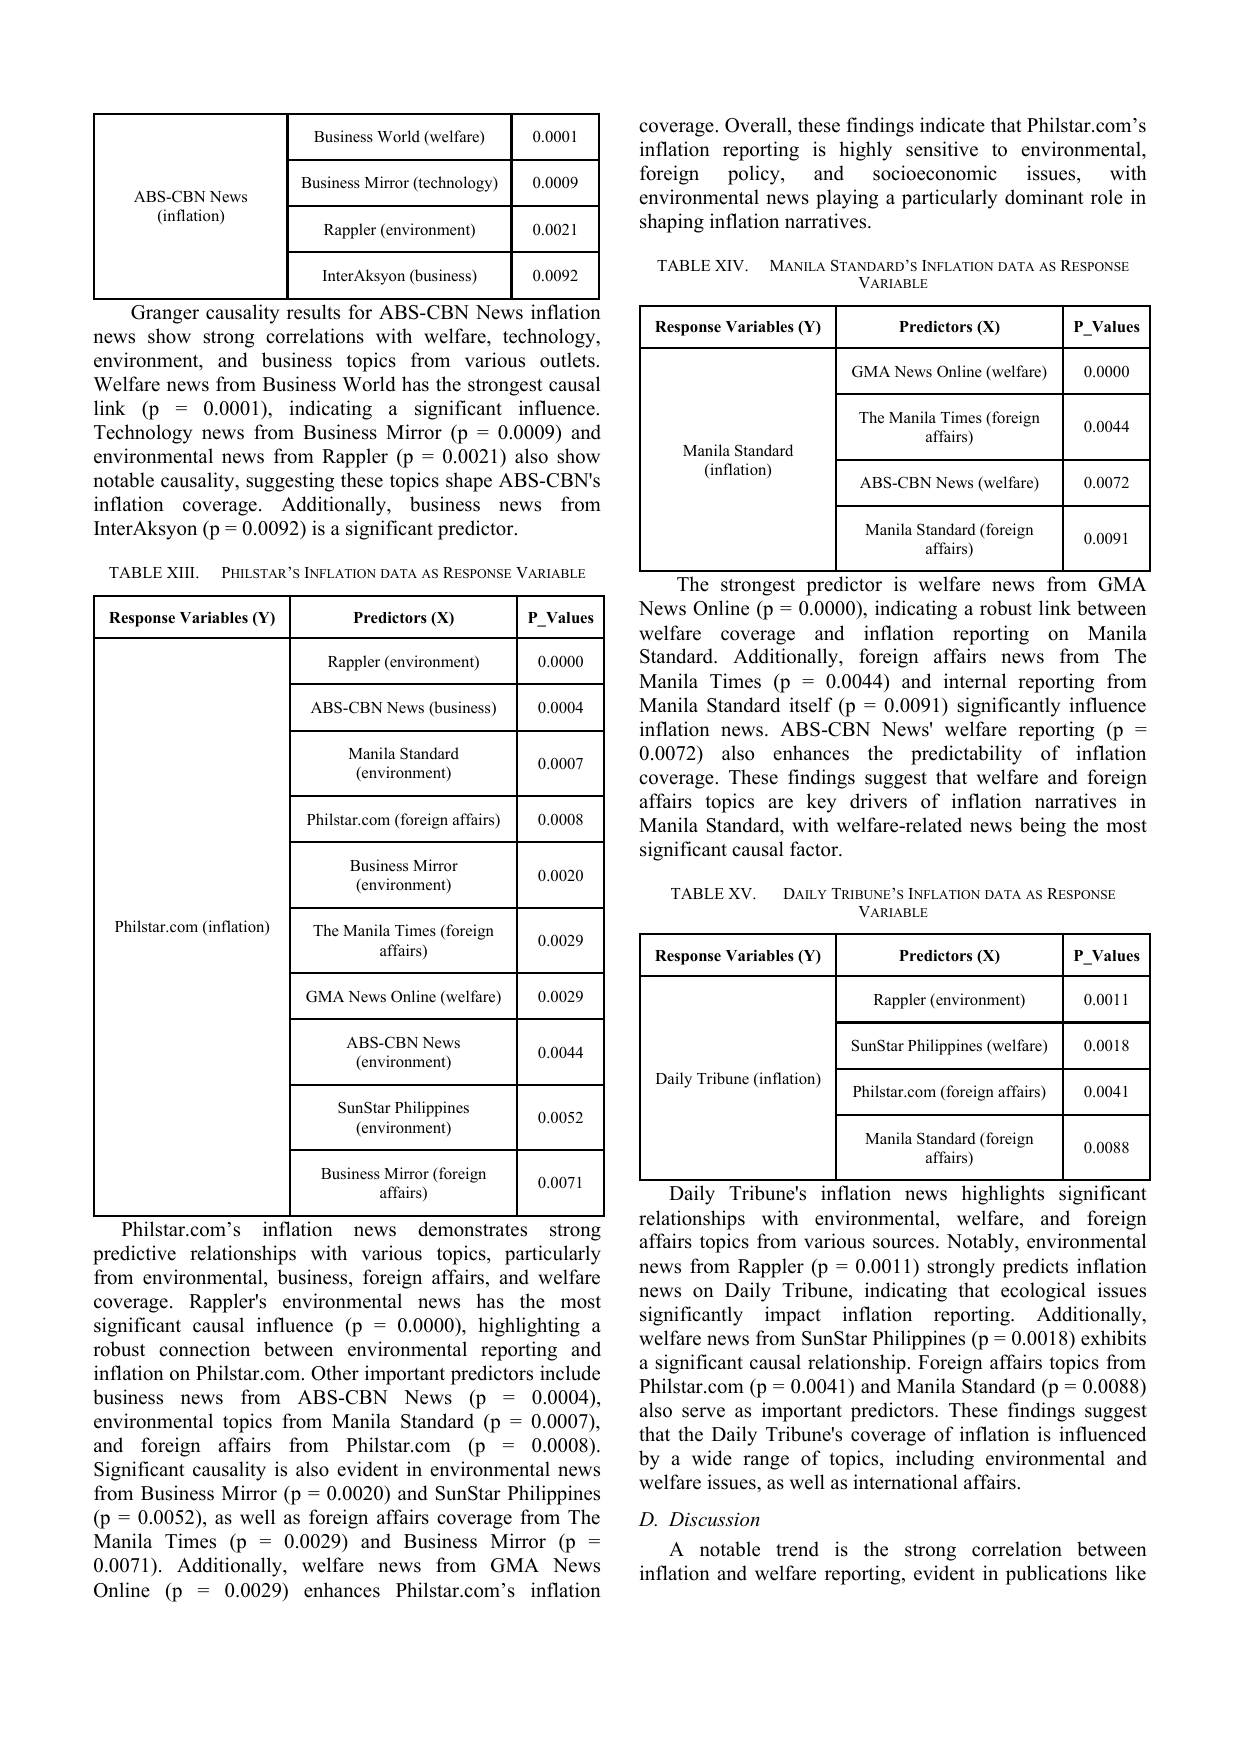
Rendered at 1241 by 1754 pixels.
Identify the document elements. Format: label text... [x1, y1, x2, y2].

table_header Response Variables (Y) [641, 307, 835, 347]
table_cell Business World (welfare) [289, 115, 510, 159]
table_header P_Values [1064, 307, 1149, 347]
table_header Response Variables (Y) [95, 597, 289, 637]
table_cell 0.0008 [518, 797, 603, 841]
table_cell 0.0092 [513, 253, 598, 297]
table_cell Business Mirror (technology) [289, 161, 510, 205]
table_cell 0.0091 [1064, 507, 1149, 570]
table_cell Business Mirror (environment) [291, 843, 516, 907]
table_cell 0.0001 [513, 115, 598, 159]
table_cell Rappler (environment) [289, 207, 510, 251]
table_cell 0.0000 [518, 639, 603, 683]
table_cell 0.0044 [1064, 395, 1149, 458]
table_cell SunStar Philippines (environment) [291, 1086, 516, 1149]
text Granger causality results for ABS-CBN News inflation news show strong correlations with welfare, technology, environment, and business topics from various outlets. Welfare news from Business World has the strongest causal link (p = 0.0001), indicating a significant influence. Technology news from Business Mirror (p = 0.0009) and environmental news from Rappler (p = 0.0021) also show notable causality, suggesting these topics shape ABS-CBN's inflation coverage. Additionally, business news from InterAksyon (p = 0.0092) is a significant predictor. [93, 299, 601, 540]
table_cell ABS-CBN News (welfare) [837, 461, 1062, 505]
text Philstar.com’s inflation news demonstrates strong predictive relationships with various topics, particularly from environmental, business, foreign affairs, and welfare coverage. Rappler's environmental news has the most significant causal influence (p = 0.0000), highlighting a robust connection between environmental reporting and inflation on Philstar.com. Other important predictors include business news from ABS-CBN News (p = 0.0004), environmental topics from Manila Standard (p = 0.0007), and foreign affairs from Philstar.com (p = 0.0008). Significant causality is also evident in environmental news from Business Mirror (p = 0.0020) and SunStar Philippines (p = 0.0052), as well as foreign affairs coverage from The Manila Times (p = 0.0029) and Business Mirror (p = 0.0071). Additionally, welfare news from GMA News Online (p = 0.0029) enhances Philstar.com’s inflation coverage. Overall, these findings indicate that Philstar.com’s inflation reporting is highly sensitive to environmental, foreign policy, and socioeconomic issues, with environmental news playing a particularly dominant role in shaping inflation narratives. [93, 1217, 601, 1602]
table_cell GMA News Online (welfare) [291, 974, 516, 1018]
text The strongest predictor is welfare news from GMA News Online (p = 0.0000), indicating a robust link between welfare coverage and inflation reporting on Manila Standard. Additionally, foreign affairs news from The Manila Times (p = 0.0044) and internal reporting from Manila Standard itself (p = 0.0091) significantly influence inflation news. ABS-CBN News' welfare reporting (p = 0.0072) also enhances the predictability of inflation coverage. These findings suggest that welfare and foreign affairs topics are key drivers of inflation narratives in Manila Standard, with welfare-related news being the most significant causal factor. [639, 572, 1147, 861]
table_cell 0.0088 [1064, 1116, 1149, 1179]
table_cell ABS-CBN News (business) [291, 685, 516, 729]
table_cell 0.0071 [518, 1151, 603, 1214]
table_cell 0.0021 [513, 207, 598, 251]
table_cell GMA News Online (welfare) [837, 349, 1062, 393]
table_cell ABS-CBN News (environment) [291, 1020, 516, 1084]
text Daily Tribune's inflation news highlights significant relationships with environmental, welfare, and foreign affairs topics from various sources. Notably, environmental news from Rappler (p = 0.0011) strongly predicts inflation news on Daily Tribune, indicating that ecological issues significantly impact inflation reporting. Additionally, welfare news from SunStar Philippines (p = 0.0018) exhibits a significant causal relationship. Foreign affairs topics from Philstar.com (p = 0.0041) and Manila Standard (p = 0.0088) also serve as important predictors. These findings suggest that the Daily Tribune's coverage of inflation is influenced by a wide range of topics, including environmental and welfare issues, as well as international affairs. [639, 1181, 1147, 1494]
table_header Response Variables (Y) [641, 935, 835, 975]
table_cell 0.0018 [1064, 1024, 1149, 1068]
table_header Predictors (X) [837, 935, 1062, 975]
table_header Predictors (X) [837, 307, 1062, 347]
table_cell Manila Standard (foreign affairs) [837, 1116, 1062, 1179]
table_cell 0.0007 [518, 732, 603, 795]
table_cell 0.0009 [513, 161, 598, 205]
table_cell 0.0000 [1064, 349, 1149, 393]
table_cell Rappler (environment) [837, 977, 1062, 1021]
subtitle Discussion [639, 1507, 1147, 1531]
table_cell The Manila Times (foreign affairs) [837, 395, 1062, 458]
table_cell 0.0041 [1064, 1070, 1149, 1114]
table_cell 0.0029 [518, 974, 603, 1018]
table_cell InterAksyon (business) [289, 253, 510, 297]
table_cell Manila Standard (foreign affairs) [837, 507, 1062, 570]
table_cell 0.0044 [518, 1020, 603, 1084]
table_cell SunStar Philippines (welfare) [837, 1024, 1062, 1068]
table_cell Rappler (environment) [291, 639, 516, 683]
text Philstar’s Inflation data as Response Variable [93, 565, 601, 582]
table_cell Philstar.com (inflation) [95, 639, 289, 1214]
text Daily Tribune’s Inflation data as Response Variable [639, 886, 1147, 921]
table_cell ABS-CBN News (inflation) [95, 115, 286, 297]
table_cell Philstar.com (foreign affairs) [837, 1070, 1062, 1114]
table_cell Manila Standard (inflation) [641, 349, 835, 570]
table_cell 0.0004 [518, 685, 603, 729]
text Manila Standard’s Inflation data as Response Variable [639, 258, 1147, 292]
table_cell 0.0052 [518, 1086, 603, 1149]
table_header P_Values [1064, 935, 1149, 975]
table_cell 0.0072 [1064, 461, 1149, 505]
table_cell The Manila Times (foreign affairs) [291, 909, 516, 972]
table_cell 0.0011 [1064, 977, 1149, 1021]
table_cell Philstar.com (foreign affairs) [291, 797, 516, 841]
table_header P_Values [518, 597, 603, 637]
table_cell Manila Standard (environment) [291, 732, 516, 795]
table_cell 0.0029 [518, 909, 603, 972]
table_cell Daily Tribune (inflation) [641, 977, 835, 1179]
table_cell 0.0020 [518, 843, 603, 907]
table_header Predictors (X) [291, 597, 516, 637]
table_cell Business Mirror (foreign affairs) [291, 1151, 516, 1214]
